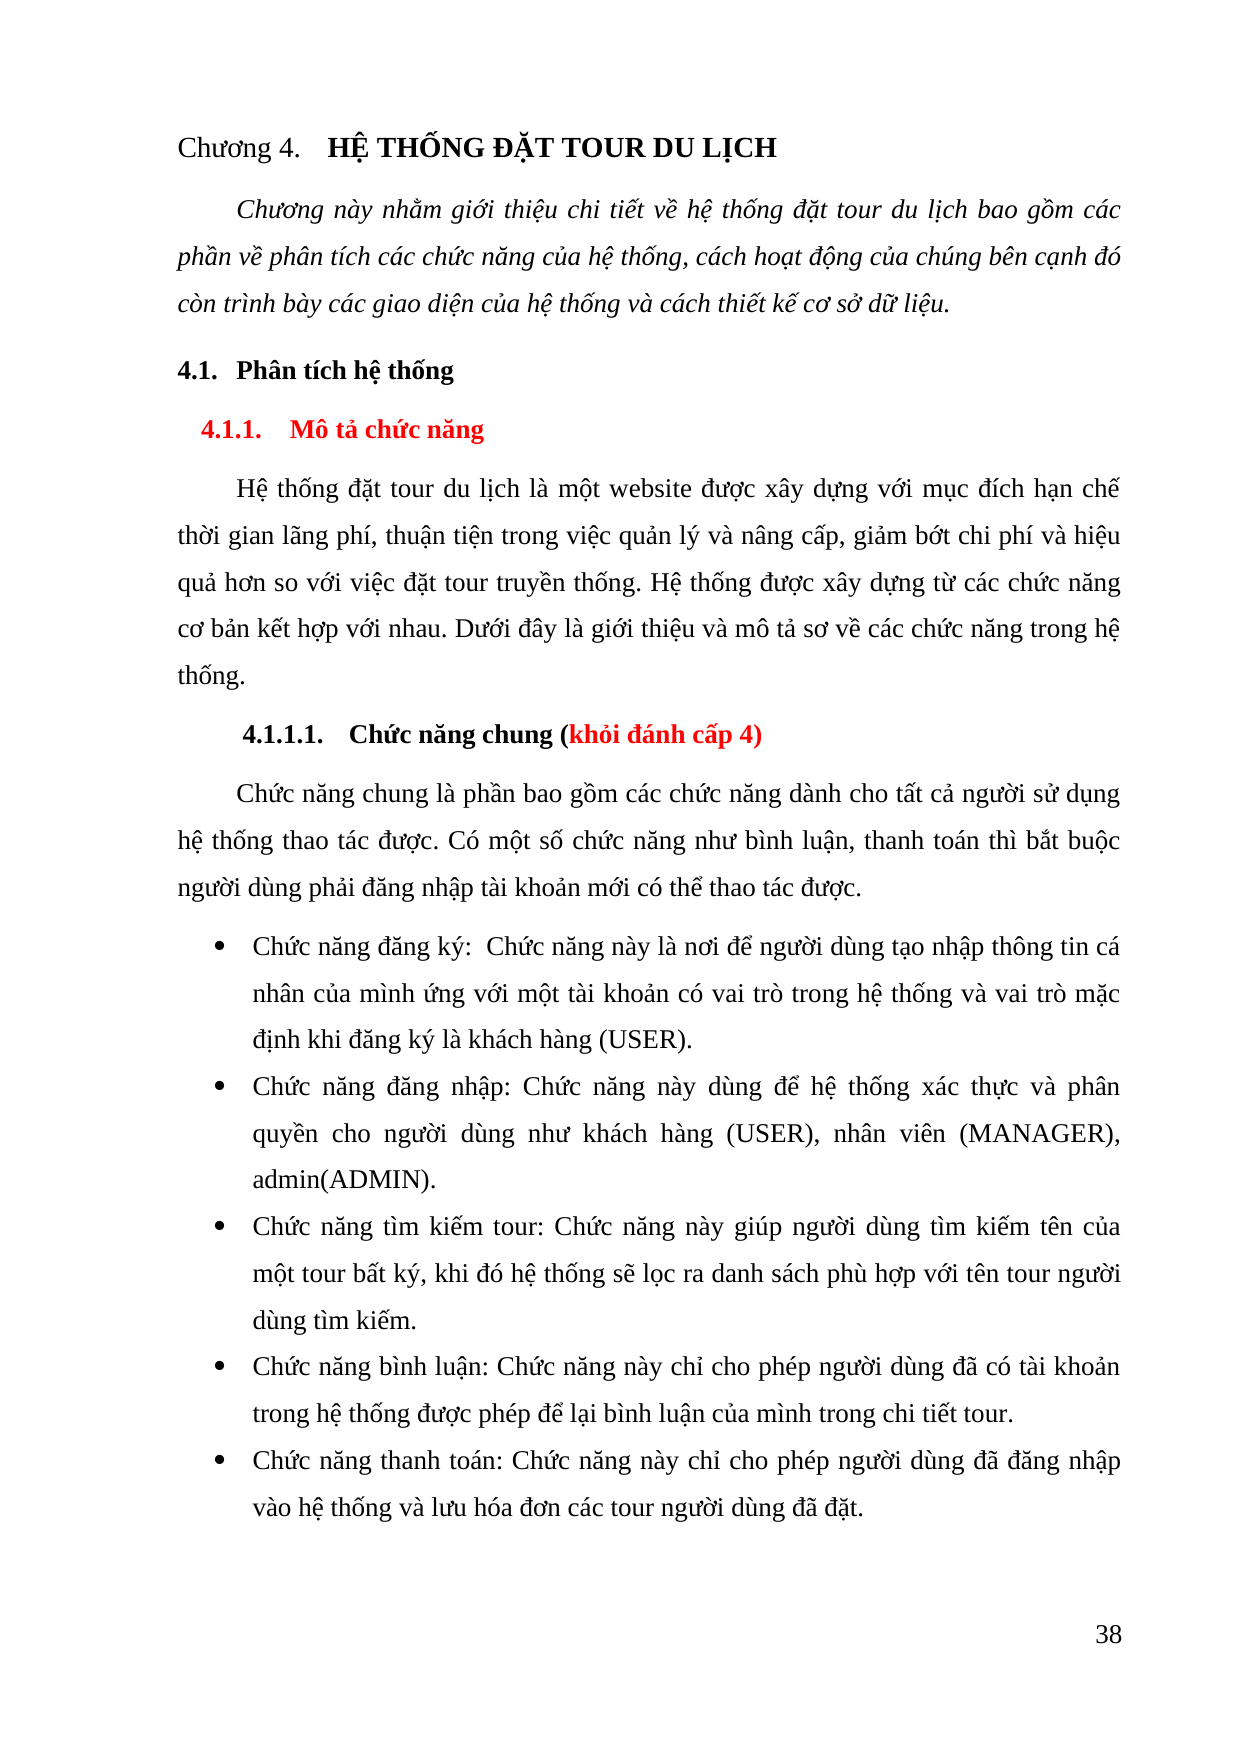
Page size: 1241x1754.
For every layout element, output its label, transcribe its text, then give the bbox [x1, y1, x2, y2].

list Chức năng đăng nhập: Chức năng này dùng để hệ thống xác thực và phân quyền cho người dùng như khách hàng (USER), nhân viên (MANAGER), admin(ADMIN). [215, 1070, 1122, 1195]
subtitle Chức năng chung (khỏi đánh cấp 4) [242, 718, 1122, 749]
list Chức năng đăng ký: Chức năng này là nơi để người dùng tạo nhập thông tin cá nhân của mình ứng với một tài khoản có vai trò trong hệ thống và vai trò mặc định khi đăng ký là khách hàng (USER). [215, 930, 1122, 1055]
subtitle Mô tả chức năng [201, 413, 1122, 444]
text Chương này nhằm giới thiệu chi tiết về hệ thống đặt tour du lịch bao gồm các phần về phân tích các chức năng của hệ thống, cách hoạt động của chúng bên cạnh đó còn trình bày các giao diện của hệ thống và cách thiết kế cơ sở dữ liệu. [177, 193, 1122, 318]
text Chức năng chung là phần bao gồm các chức năng dành cho tất cả người sử dụng hệ thống thao tác được. Có một số chức năng như bình luận, thanh toán thì bắt buộc người dùng phải đăng nhập tài khoản mới có thể thao tác được. [177, 778, 1122, 902]
subtitle Phân tích hệ thống [177, 354, 1122, 385]
text Hệ thống đặt tour du lịch là một website được xây dựng với mục đích hạn chế thời gian lãng phí, thuận tiện trong việc quản lý và nâng cấp, giảm bớt chi phí và hiệu quả hơn so với việc đặt tour truyền thống. Hệ thống được xây dựng từ các chức năng cơ bản kết hợp với nhau. Dưới đây là giới thiệu và mô tả sơ về các chức năng trong hệ thống. [177, 473, 1122, 690]
list Chức năng tìm kiếm tour: Chức năng này giúp người dùng tìm kiếm tên của một tour bất ký, khi đó hệ thống sẽ lọc ra danh sách phù hợp với tên tour người dùng tìm kiếm. [215, 1210, 1122, 1335]
list Chức năng thanh toán: Chức năng này chỉ cho phép người dùng đã đăng nhập vào hệ thống và lưu hóa đơn các tour người dùng đã đặt. [215, 1444, 1122, 1522]
subtitle HỆ THỐNG ĐẶT TOUR DU LỊCH [177, 131, 1122, 164]
list Chức năng bình luận: Chức năng này chỉ cho phép người dùng đã có tài khoản trong hệ thống được phép để lại bình luận của mình trong chi tiết tour. [215, 1350, 1122, 1428]
